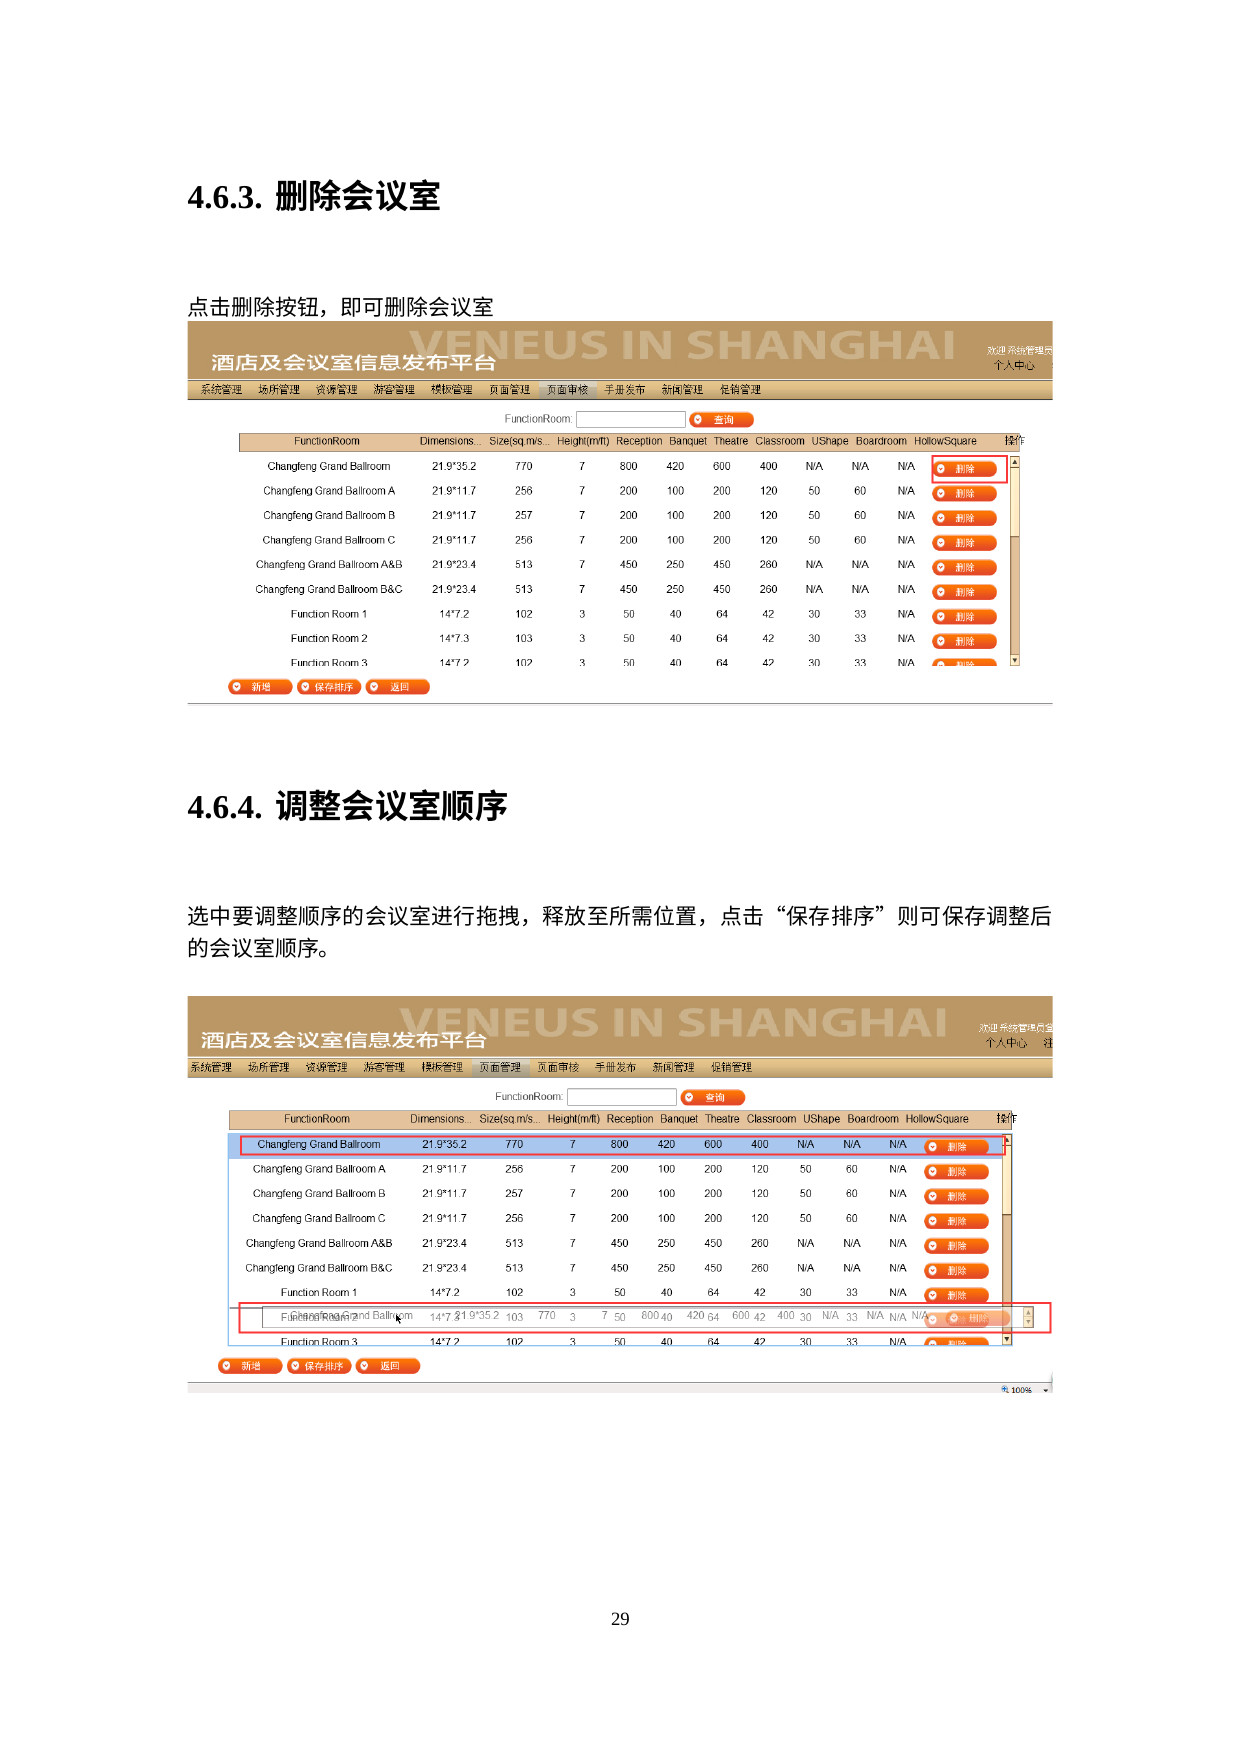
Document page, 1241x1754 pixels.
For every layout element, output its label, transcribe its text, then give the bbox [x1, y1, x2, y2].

text 点击删除按钮，即可删除会议室 [187, 289, 1053, 321]
text 选中要调整顺序的会议室进行拖拽，释放至所需位置，点击“保存排序”则可保存调整后的会议室顺序。 [187, 898, 1053, 963]
subtitle 调整会议室顺序 [187, 771, 1053, 836]
picture [187, 321, 1053, 706]
subtitle 删除会议室 [187, 162, 1053, 227]
picture [187, 996, 1053, 1393]
